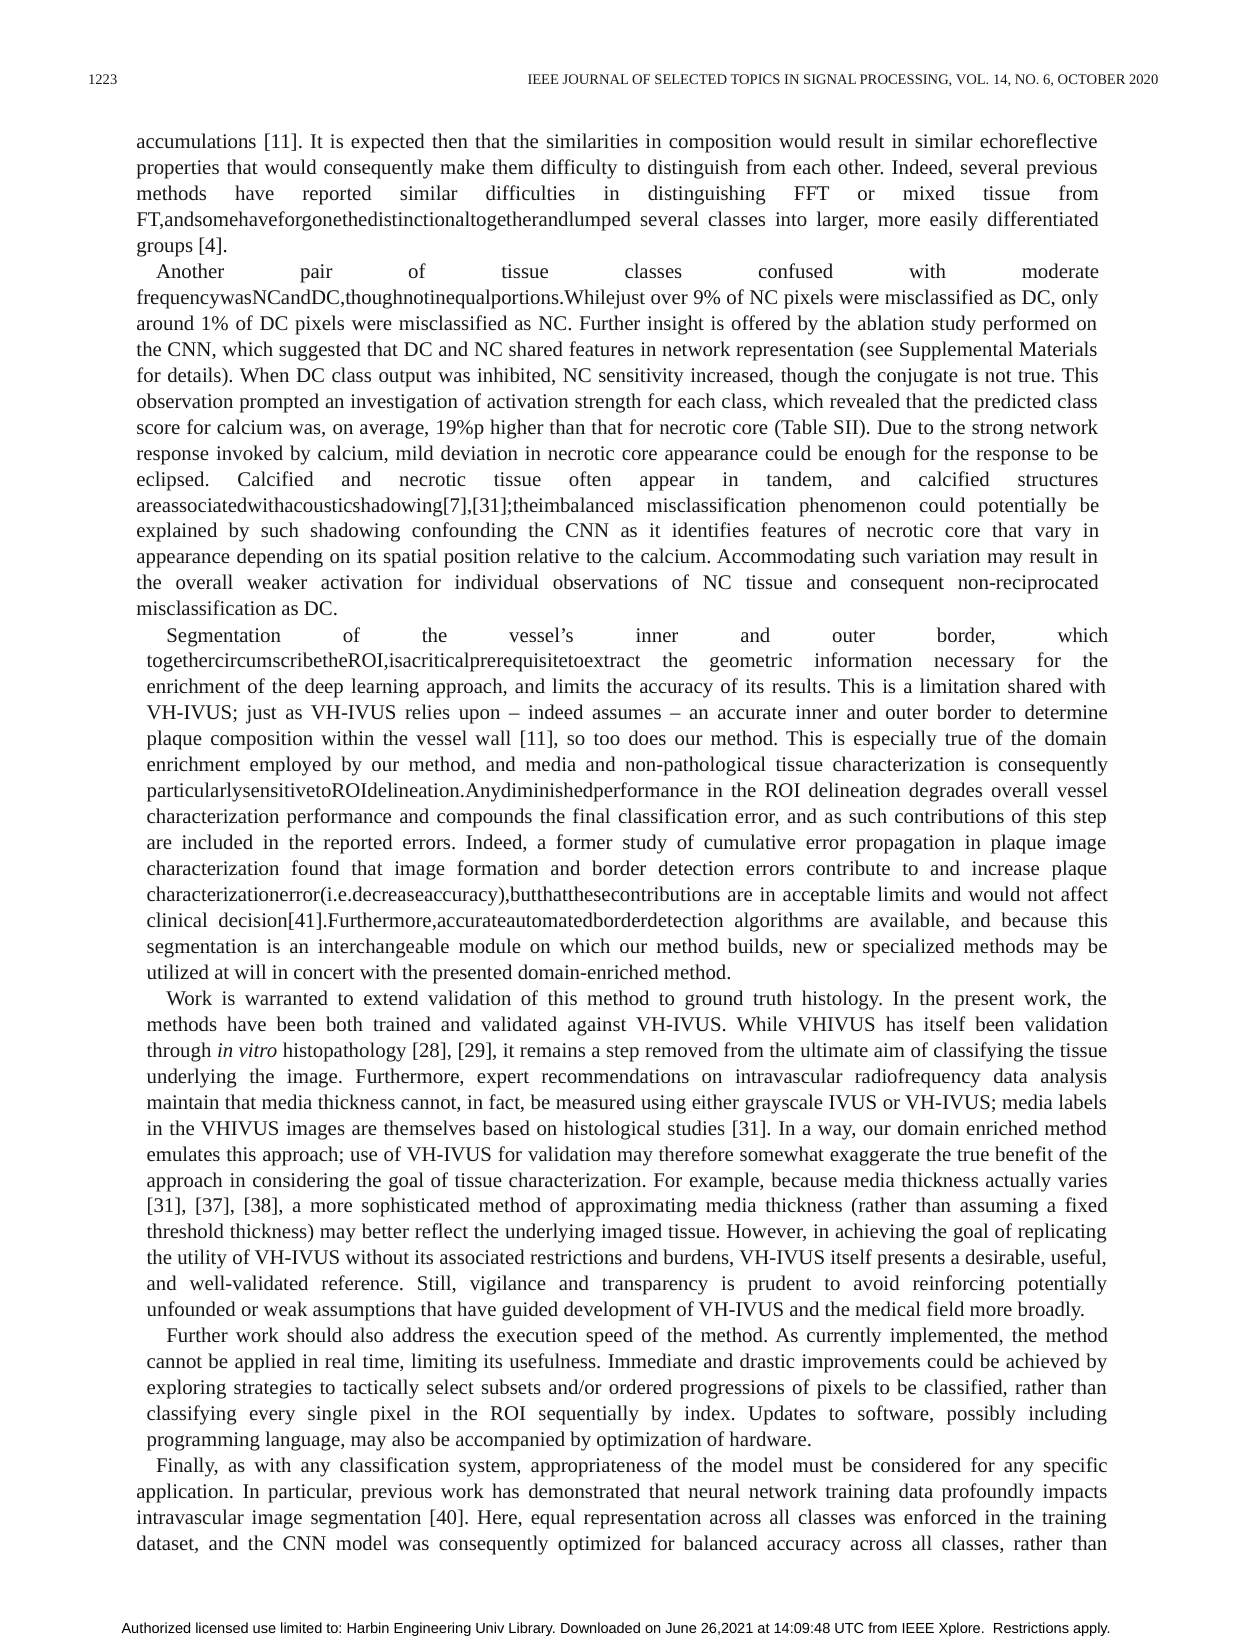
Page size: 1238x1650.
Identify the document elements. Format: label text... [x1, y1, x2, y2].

text Another pair of tissue classes confused with moderate frequencywasNCandDC,thoughnotinequalportions.Whilejust over 9% of NC pixels were misclassified as DC, only around 1% of DC pixels were misclassified as NC. Further insight is offered by the ablation study performed on the CNN, which suggested that DC and NC shared features in network representation (see Supplemental Materials for details). When DC class output was inhibited, NC sensitivity increased, though the conjugate is not true. This observation prompted an investigation of activation strength for each class, which revealed that the predicted class score for calcium was, on average, 19%p higher than that for necrotic core (Table SII). Due to the strong network response invoked by calcium, mild deviation in necrotic core appearance could be enough for the response to be eclipsed. Calcified and necrotic tissue often appear in tandem, and calcified structures areassociatedwithacousticshadowing[7],[31];theimbalanced misclassification phenomenon could potentially be explained by such shadowing confounding the CNN as it identifies features of necrotic core that vary in appearance depending on its spatial position relative to the calcium. Accommodating such variation may result in the overall weaker activation for individual observations of NC tissue and consequent non-reciprocated misclassification as DC. [136, 259, 1100, 620]
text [136, 1453, 1109, 1555]
text Further work should also address the execution speed of the method. As currently implemented, the method cannot be applied in real time, limiting its usefulness. Immediate and drastic improvements could be achieved by exploring strategies to tactically select subsets and/or ordered progressions of pixels to be classified, rather than classifying every single pixel in the ROI sequentially by index. Updates to software, possibly including programming language, may also be accompanied by optimization of hardware. [146, 1323, 1109, 1451]
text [136, 129, 1100, 257]
text Segmentation of the vessel’s inner and outer border, which togethercircumscribetheROI,isacriticalprerequisitetoextract the geometric information necessary for the enrichment of the deep learning approach, and limits the accuracy of its results. This is a limitation shared with VH-IVUS; just as VH-IVUS relies upon – indeed assumes – an accurate inner and outer border to determine plaque composition within the vessel wall [11], so too does our method. This is especially true of the domain enrichment employed by our method, and media and non-pathological tissue characterization is consequently particularlysensitivetoROIdelineation.Anydiminishedperformance in the ROI delineation degrades overall vessel characterization performance and compounds the final classification error, and as such contributions of this step are included in the reported errors. Indeed, a former study of cumulative error propagation in plaque image characterization found that image formation and border detection errors contribute to and increase plaque characterizationerror(i.e.decreaseaccuracy),butthatthesecontributions are in acceptable limits and would not affect clinical decision[41].Furthermore,accurateautomatedborderdetection algorithms are available, and because this segmentation is an interchangeable module on which our method builds, new or specialized methods may be utilized at will in concert with the presented domain-enriched method. [146, 622, 1109, 984]
text Work is warranted to extend validation of this method to ground truth histology. In the present work, the methods have been both trained and validated against VH-IVUS. While VHIVUS has itself been validation through in vitro histopathology [28], [29], it remains a step removed from the ultimate aim of classifying the tissue underlying the image. Furthermore, expert recommendations on intravascular radiofrequency data analysis maintain that media thickness cannot, in fact, be measured using either grayscale IVUS or VH-IVUS; media labels in the VHIVUS images are themselves based on histological studies [31]. In a way, our domain enriched method emulates this approach; use of VH-IVUS for validation may therefore somewhat exaggerate the true benefit of the approach in considering the goal of tissue characterization. For example, because media thickness actually varies [31], [37], [38], a more sophisticated method of approximating media thickness (rather than assuming a fixed threshold thickness) may better reflect the underlying imaged tissue. However, in achieving the goal of replicating the utility of VH-IVUS without its associated restrictions and burdens, VH-IVUS itself presents a desirable, useful, and well-validated reference. Still, vigilance and transparency is prudent to avoid reinforcing potentially unfounded or weak assumptions that have guided development of VH-IVUS and the medical field more broadly. [146, 986, 1109, 1321]
